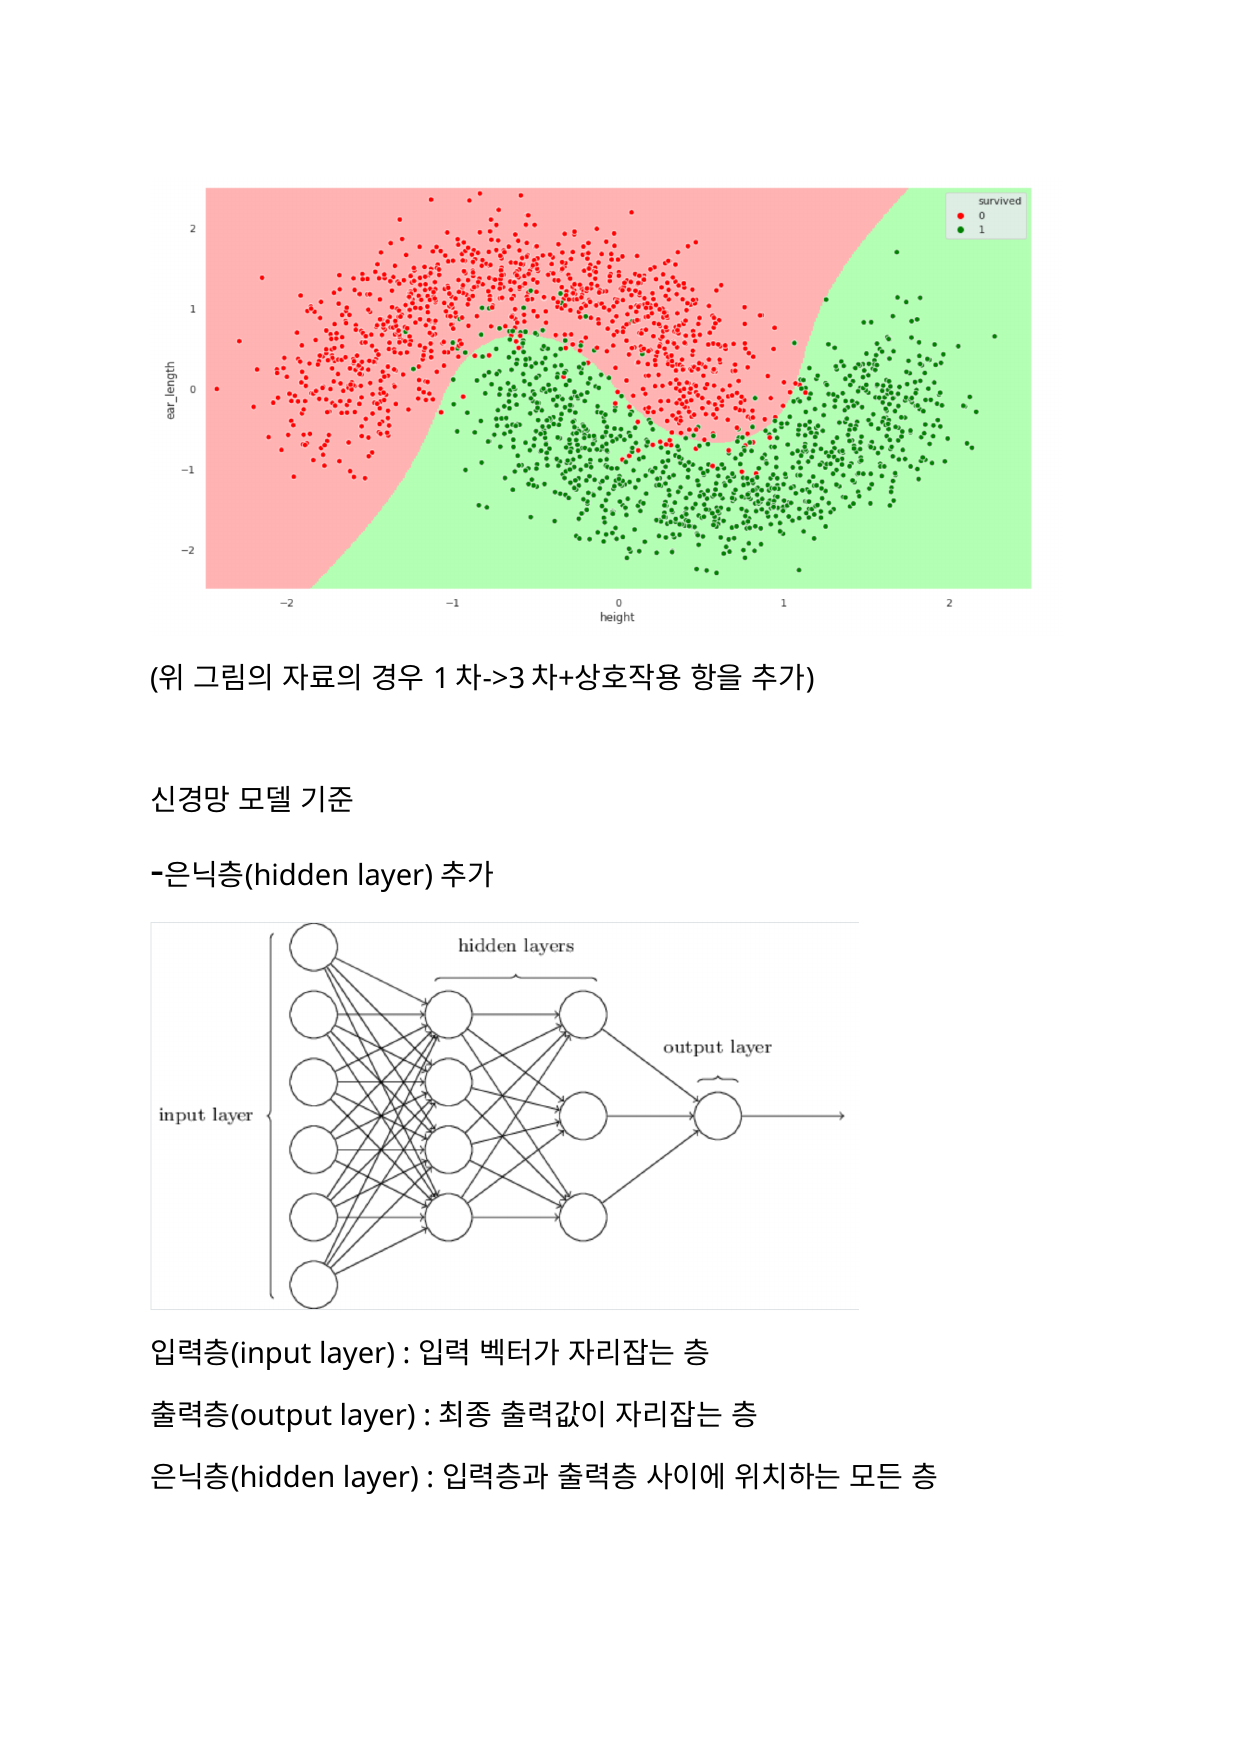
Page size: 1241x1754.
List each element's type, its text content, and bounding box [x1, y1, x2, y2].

picture [150, 920, 859, 1311]
text 입력층(input layer) : 입력 벡터가 자리잡는 층 [150, 1329, 1090, 1372]
text 신경망 모델 기준 [150, 777, 1090, 819]
text 은닉층(hidden layer) : 입력층과 출력층 사이에 위치하는 모든 층 [150, 1454, 1090, 1496]
text -은닉층(hidden layer) 추가 [150, 839, 1090, 899]
text 출력층(output layer) : 최종 출력값이 자리잡는 층 [150, 1392, 1090, 1434]
picture [150, 177, 1063, 636]
text (위 그림의 자료의 경우 1차->3차+상호작용 항을 추가) [150, 655, 1090, 697]
